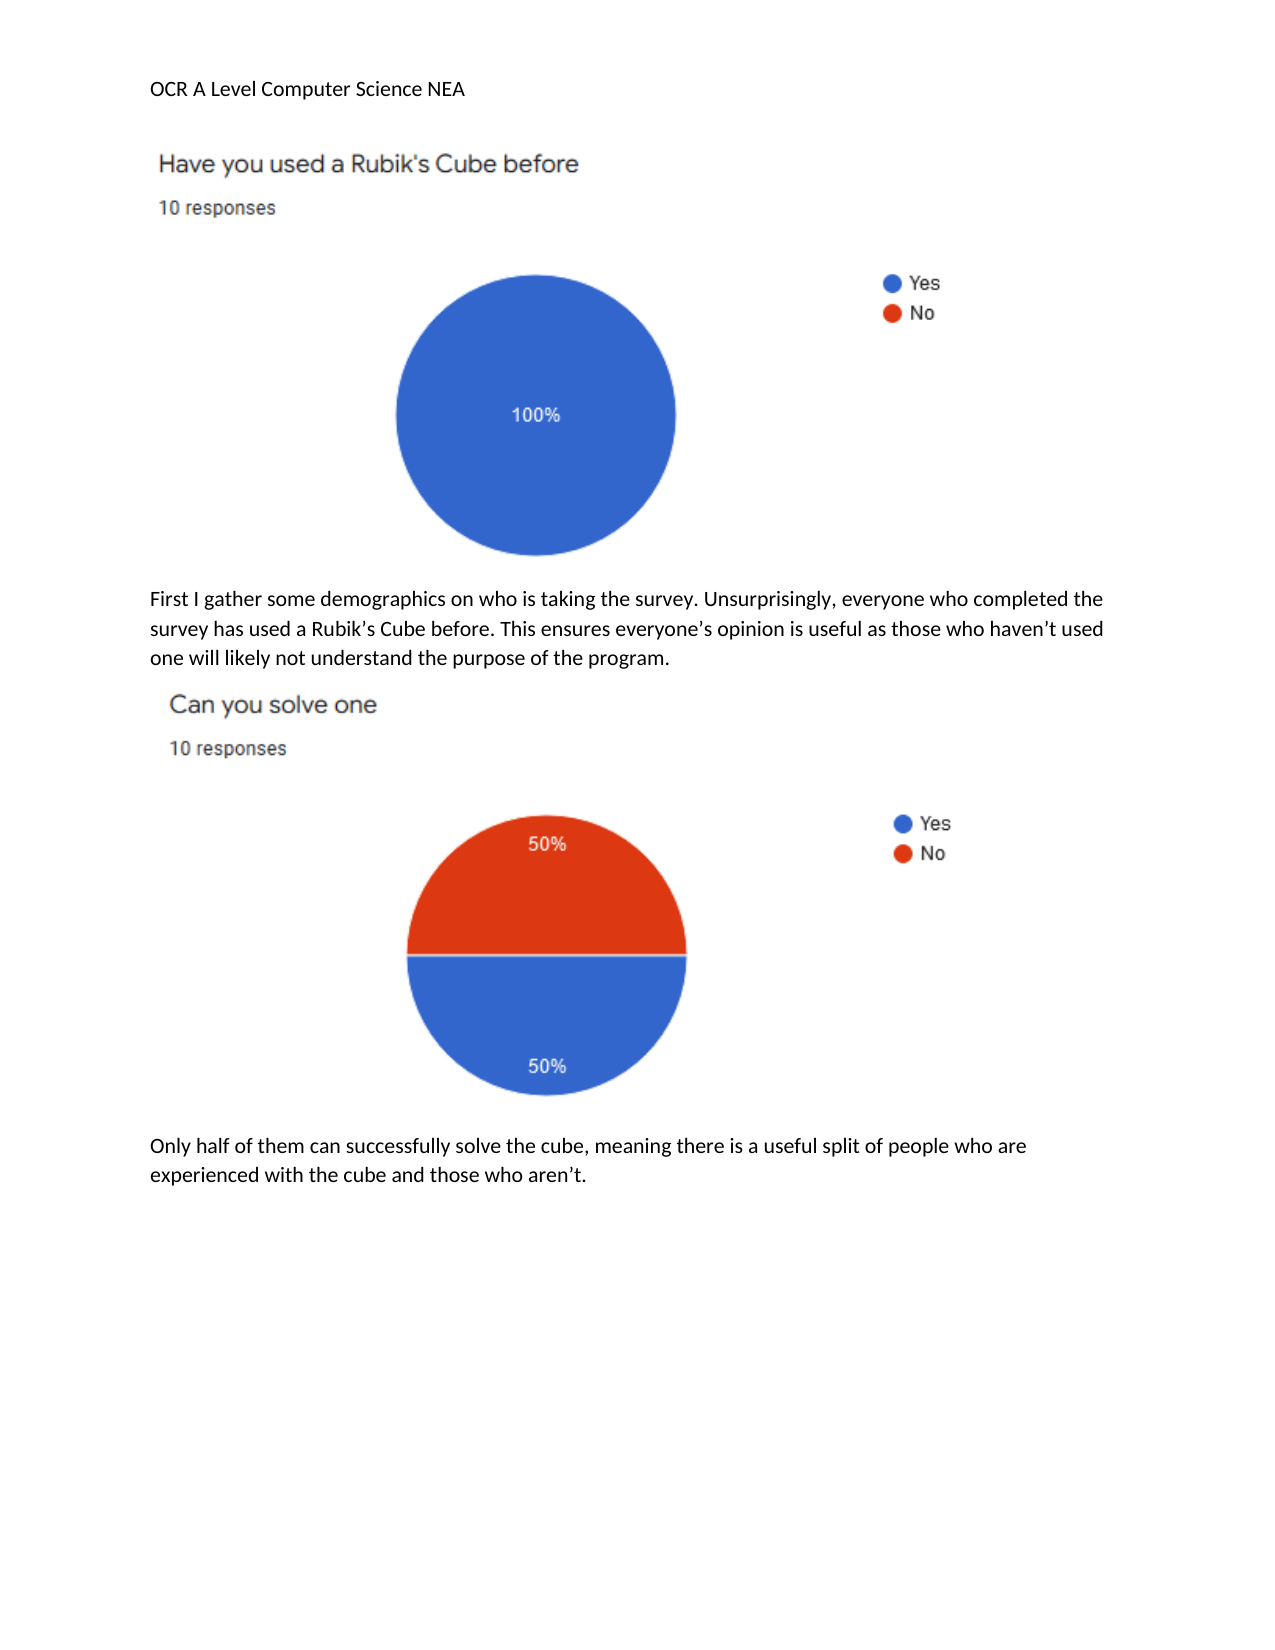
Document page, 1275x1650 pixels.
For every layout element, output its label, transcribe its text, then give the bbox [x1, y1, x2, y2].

picture [150, 150, 960, 571]
picture [150, 685, 991, 1117]
text First I gather some demographics on who is taking the survey. Unsurprisingly, everyone who completed the survey has used a Rubik’s Cube before. This ensures everyone’s opinion is useful as those who haven’t used one will likely not understand the purpose of the program. [150, 585, 1125, 671]
text Only half of them can successfully solve the cube, meaning there is a useful split of people who are experienced with the cube and those who aren’t. [150, 1132, 1125, 1188]
